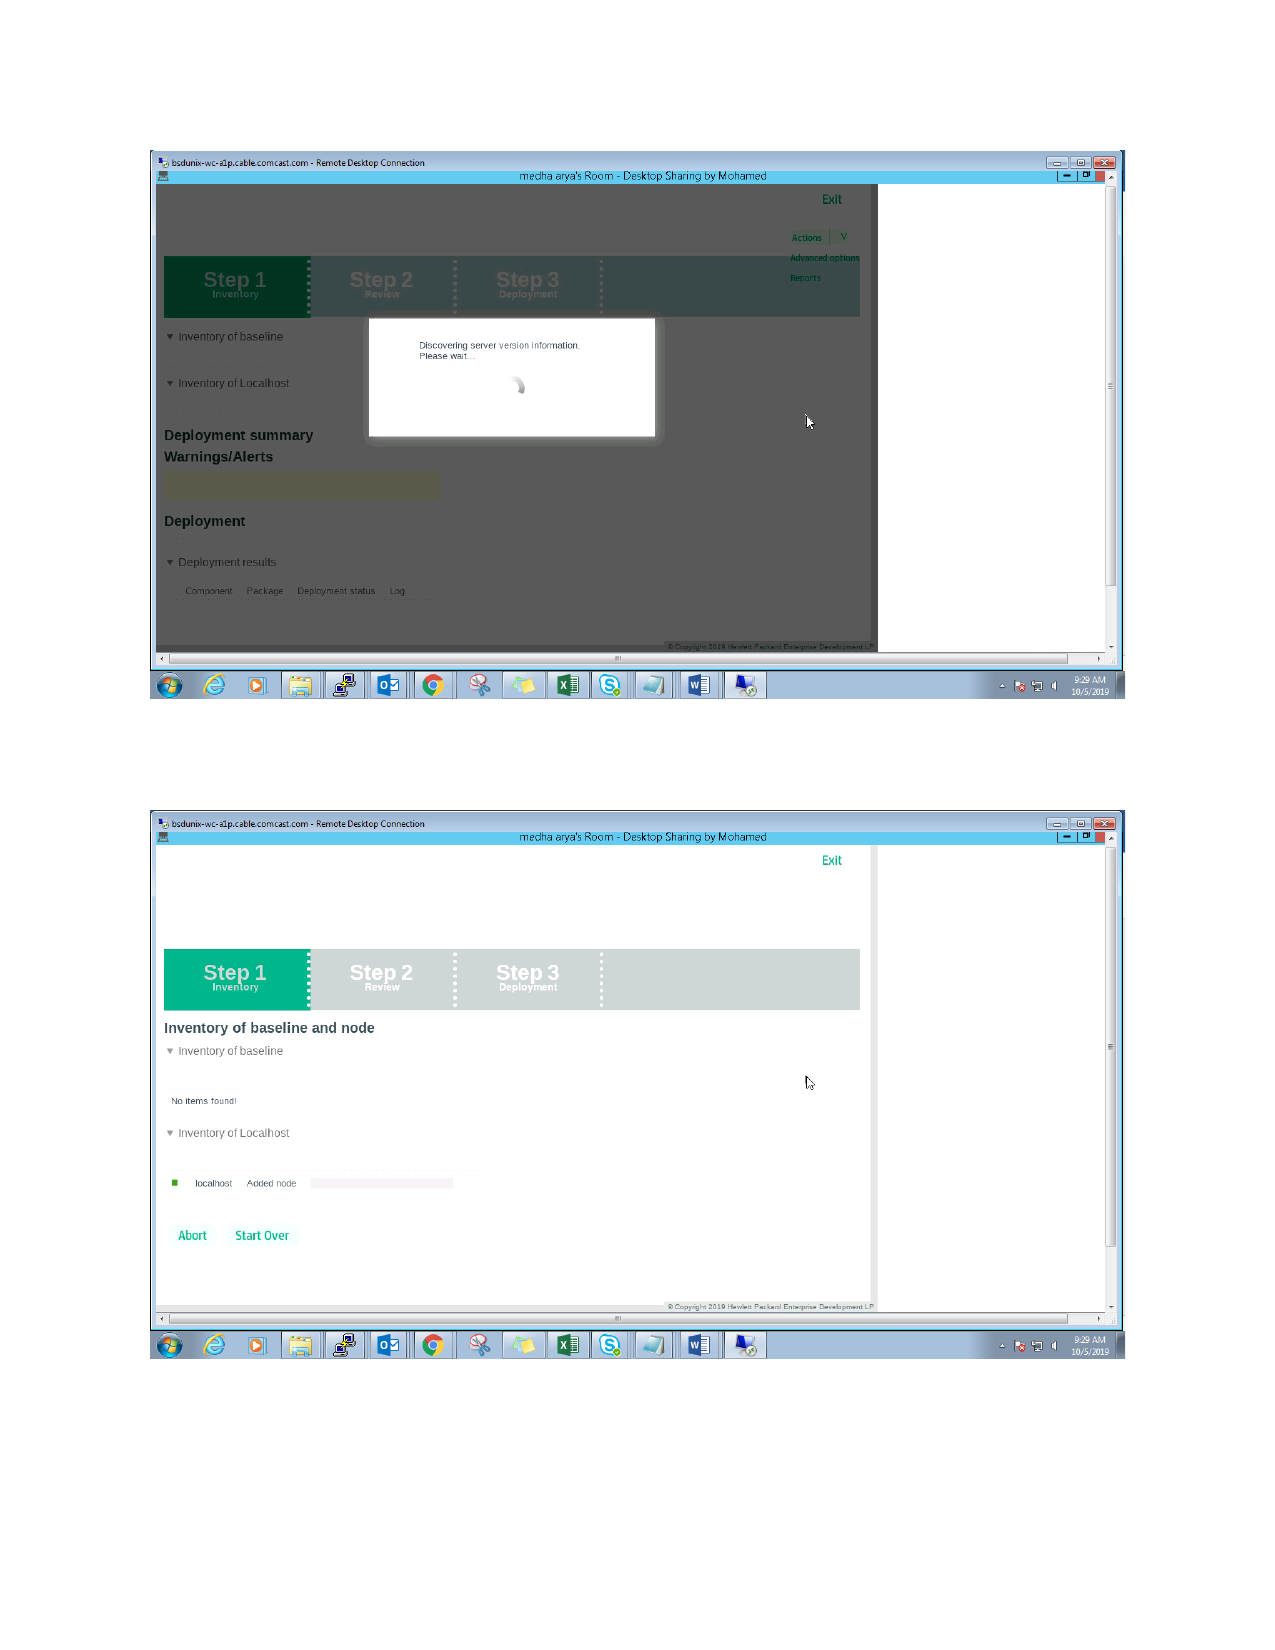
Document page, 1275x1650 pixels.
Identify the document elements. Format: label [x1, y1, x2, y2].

picture [150, 150, 1125, 699]
picture [150, 810, 1125, 1359]
